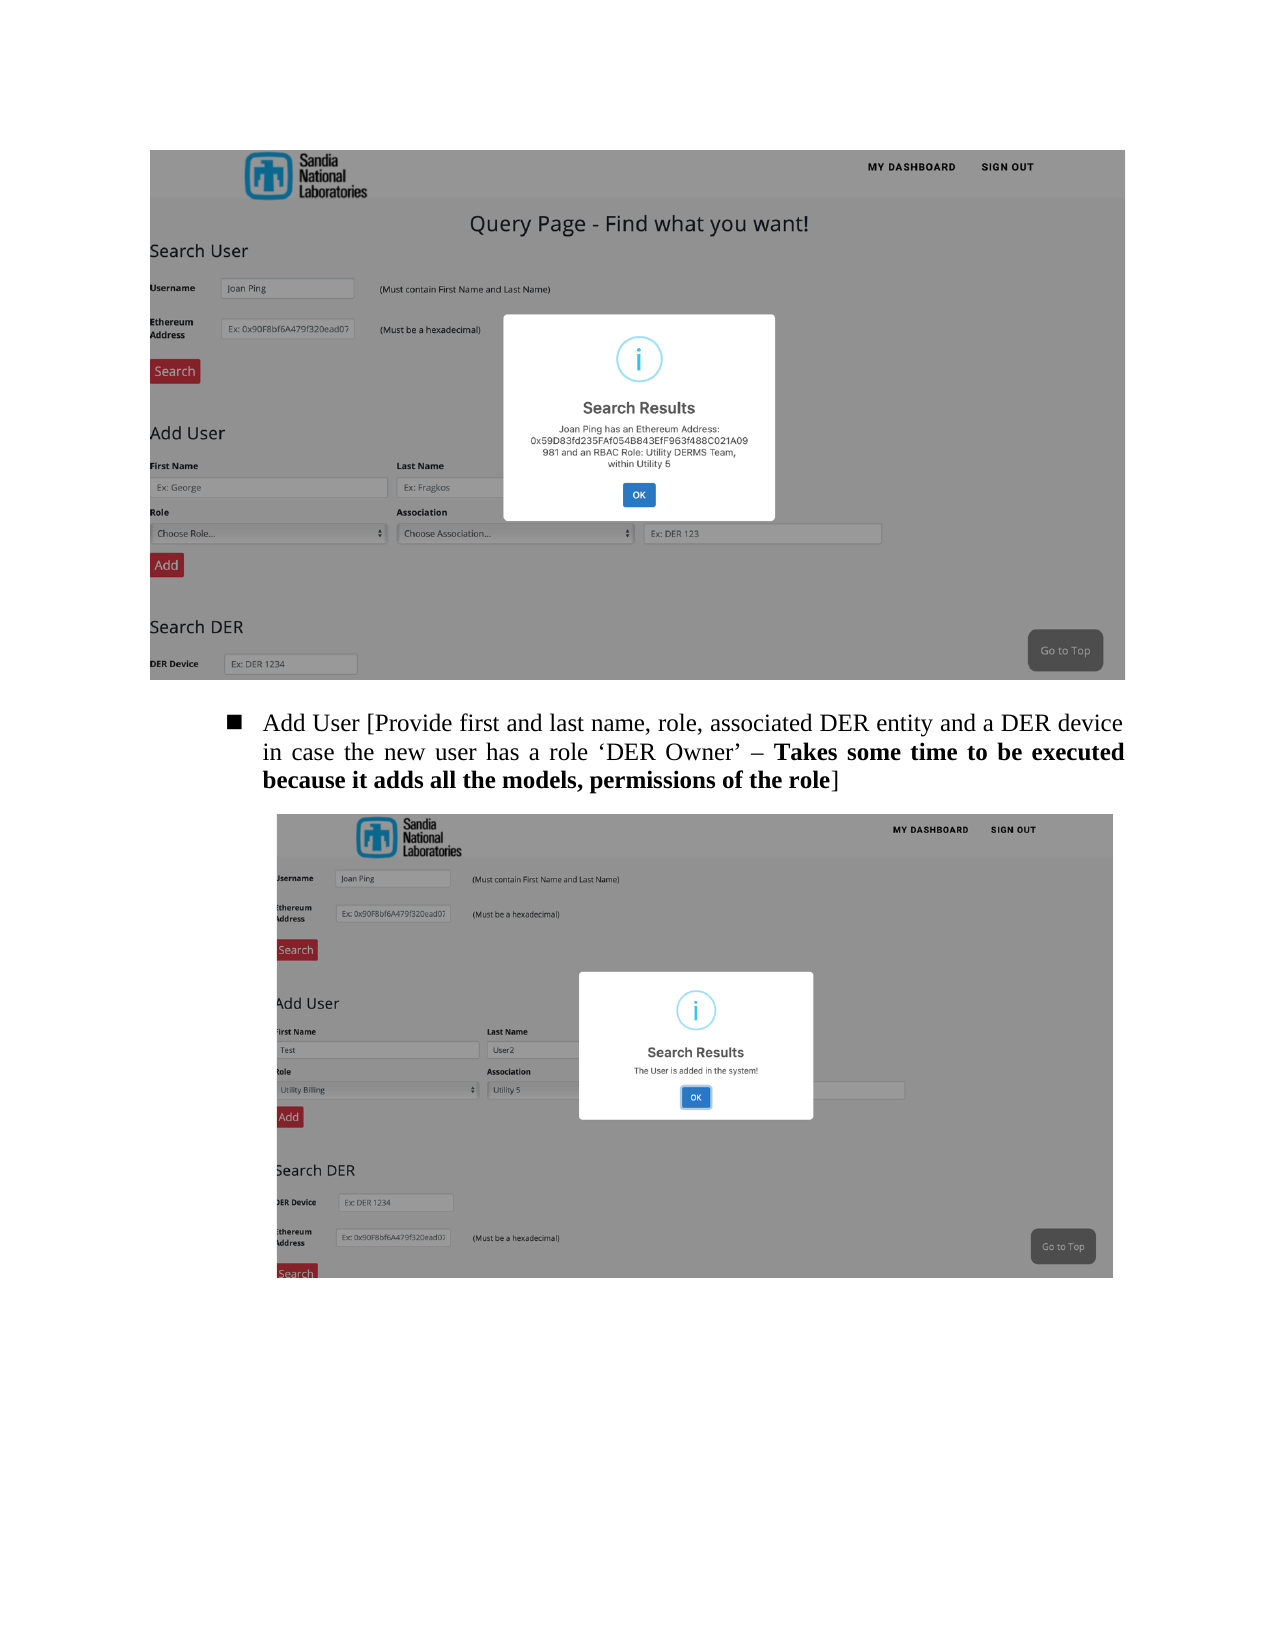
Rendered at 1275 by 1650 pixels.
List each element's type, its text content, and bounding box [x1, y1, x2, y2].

picture [150, 150, 1125, 680]
picture [275, 814, 1113, 1277]
list Add User [Provide first and last name, role, associated DER entity and a DER device in case the new user has a role ‘DER Owner’ – Takes some time to be executed because it adds all the models, permissions of the role] [225, 708, 1125, 794]
